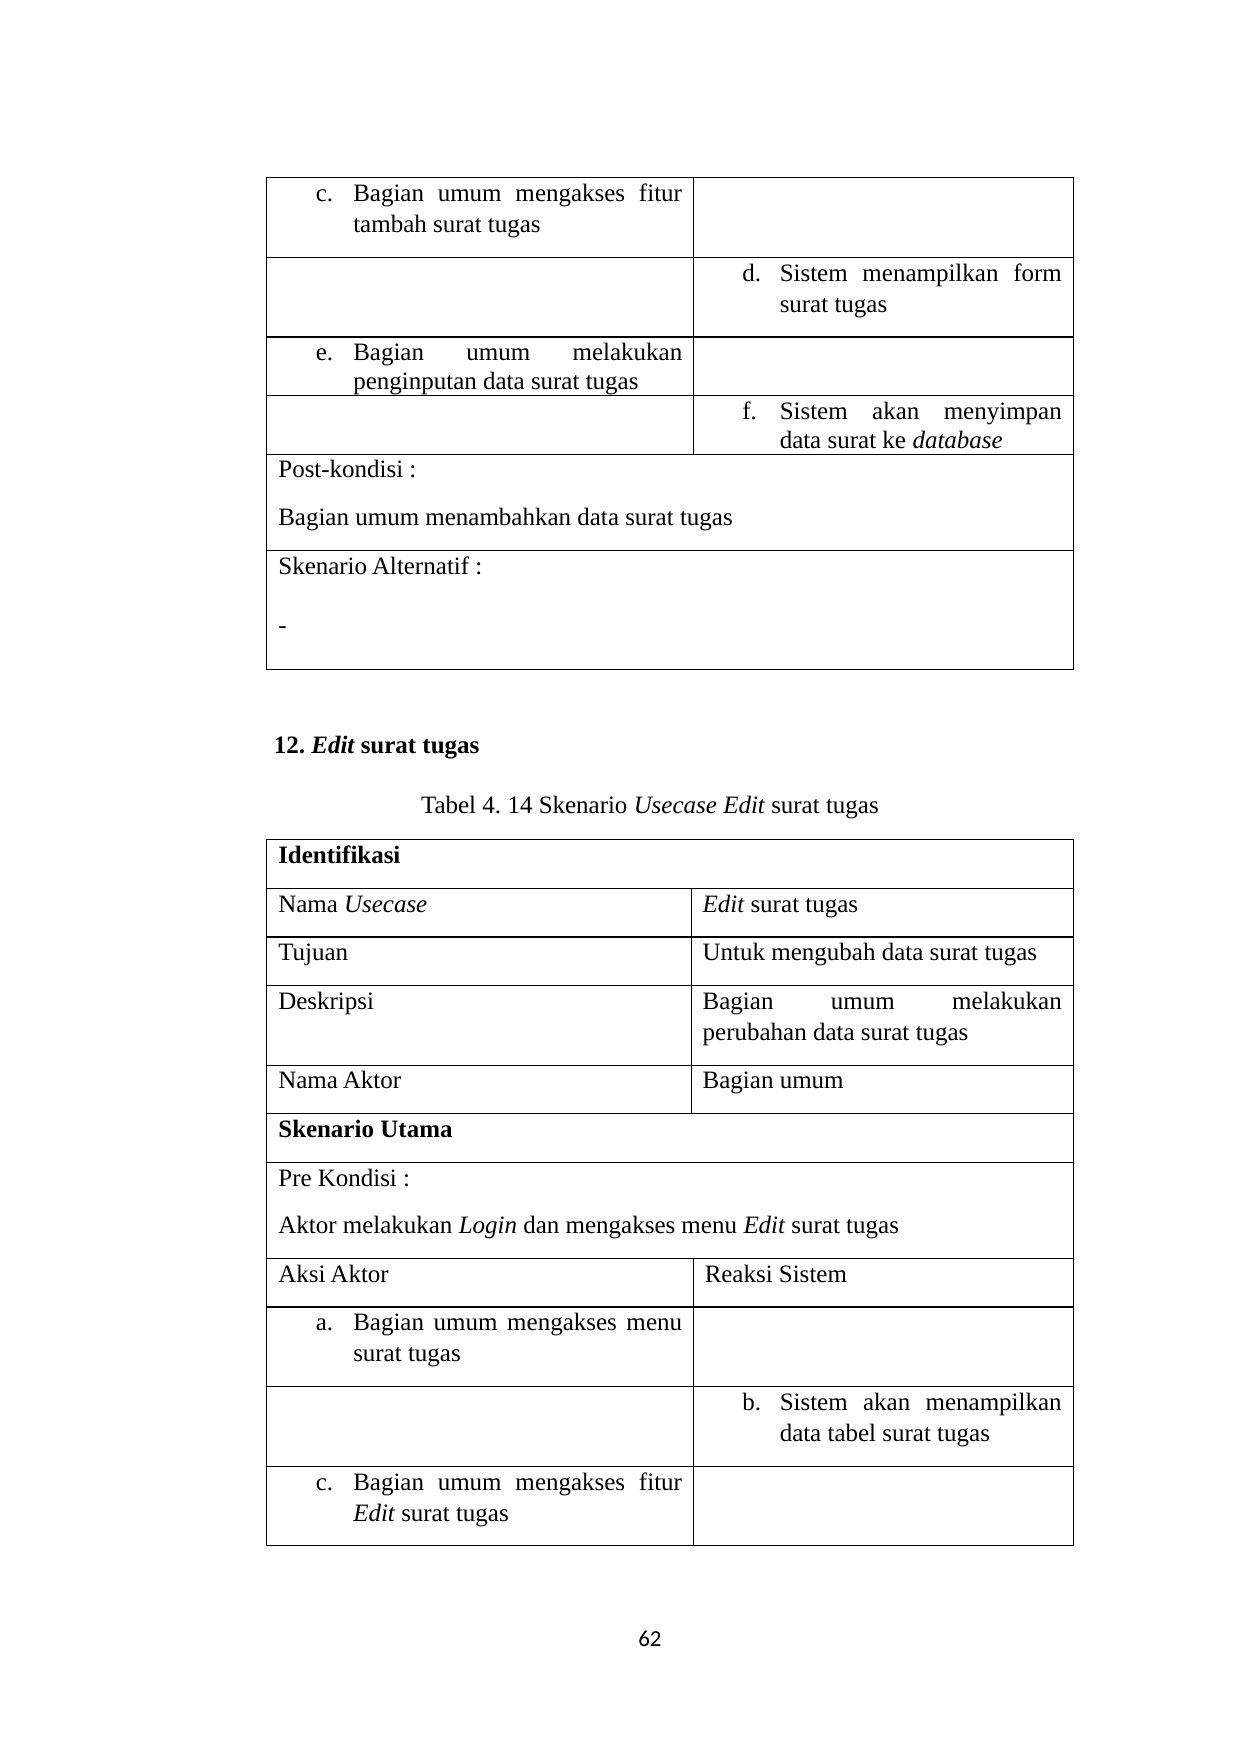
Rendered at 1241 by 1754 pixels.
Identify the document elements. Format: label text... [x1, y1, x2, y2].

table_cell [267, 258, 693, 336]
table_cell Tujuan [267, 938, 691, 985]
table_cell Untuk mengubah data surat tugas [692, 938, 1073, 985]
table_cell Bagian umum mengakses fitur Edit surat tugas [267, 1467, 693, 1545]
table_cell Pre Kondisi : Aktor melakukan Login dan mengakses menu Edit surat tugas [267, 1163, 1073, 1258]
table_cell Edit surat tugas [692, 889, 1073, 936]
table_header Identifikasi [267, 840, 1073, 888]
table_cell Nama Aktor [267, 1066, 691, 1113]
text Tabel 4. 14 Skenario Usecase Edit surat tugas [236, 790, 1063, 818]
table_cell Bagian umum melakukan penginputan data surat tugas [267, 338, 693, 395]
table_cell Bagian umum [692, 1066, 1073, 1113]
table_cell [694, 338, 1073, 395]
table_cell Skenario Alternatif : - [267, 551, 1073, 669]
table_cell [694, 1467, 1073, 1545]
table_cell Sistem akan menyimpan data surat ke database [694, 396, 1073, 453]
table_cell Bagian umum mengakses fitur tambah surat tugas [267, 178, 693, 257]
table_cell Sistem menampilkan form surat tugas [694, 258, 1073, 336]
table_cell [694, 1308, 1073, 1386]
list Edit surat tugas [274, 730, 1063, 759]
table_cell Sistem akan menampilkan data tabel surat tugas [694, 1387, 1073, 1466]
table_cell Aksi Aktor [267, 1259, 693, 1306]
table_cell Bagian umum melakukan perubahan data surat tugas [692, 986, 1073, 1064]
table_cell Bagian umum mengakses menu surat tugas [267, 1308, 693, 1386]
table_cell Post-kondisi : Bagian umum menambahkan data surat tugas [267, 455, 1073, 550]
table_cell Skenario Utama [267, 1114, 1073, 1162]
table_cell Deskripsi [267, 986, 691, 1064]
table_cell Reaksi Sistem [694, 1259, 1073, 1306]
table_cell [267, 1387, 693, 1466]
table_cell [267, 396, 693, 453]
table_cell Nama Usecase [267, 889, 691, 936]
table_cell [694, 178, 1073, 257]
